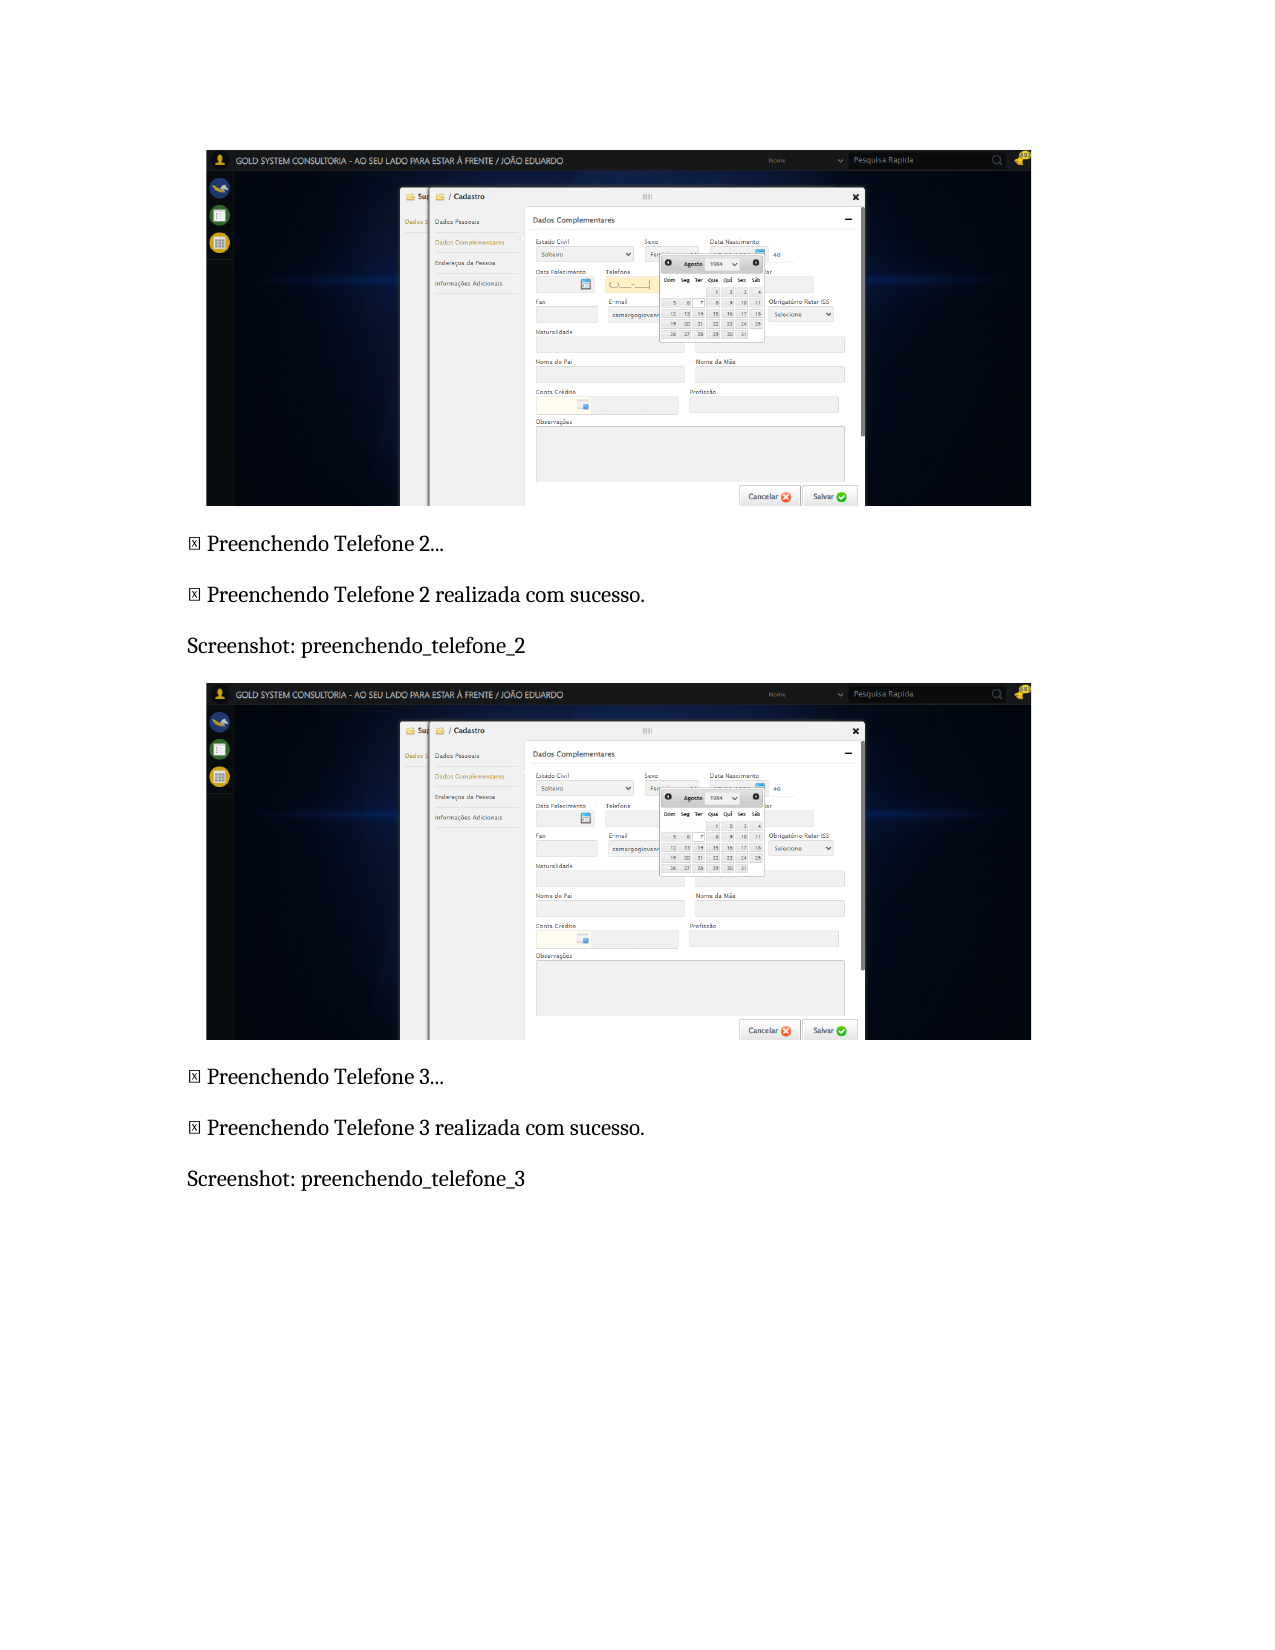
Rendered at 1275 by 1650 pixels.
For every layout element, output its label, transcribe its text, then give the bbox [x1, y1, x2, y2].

picture [206, 150, 1032, 506]
picture [206, 683, 1032, 1040]
text Screenshot: preenchendo_telefone_3 [187, 1166, 1087, 1192]
text 🔄 Preenchendo Telefone 2... [187, 530, 1087, 557]
text ✅ Preenchendo Telefone 2 realizada com sucesso. [187, 581, 1087, 608]
text 🔄 Preenchendo Telefone 3... [187, 1064, 1087, 1090]
text ✅ Preenchendo Telefone 3 realizada com sucesso. [187, 1115, 1087, 1141]
text Screenshot: preenchendo_telefone_2 [187, 632, 1087, 659]
